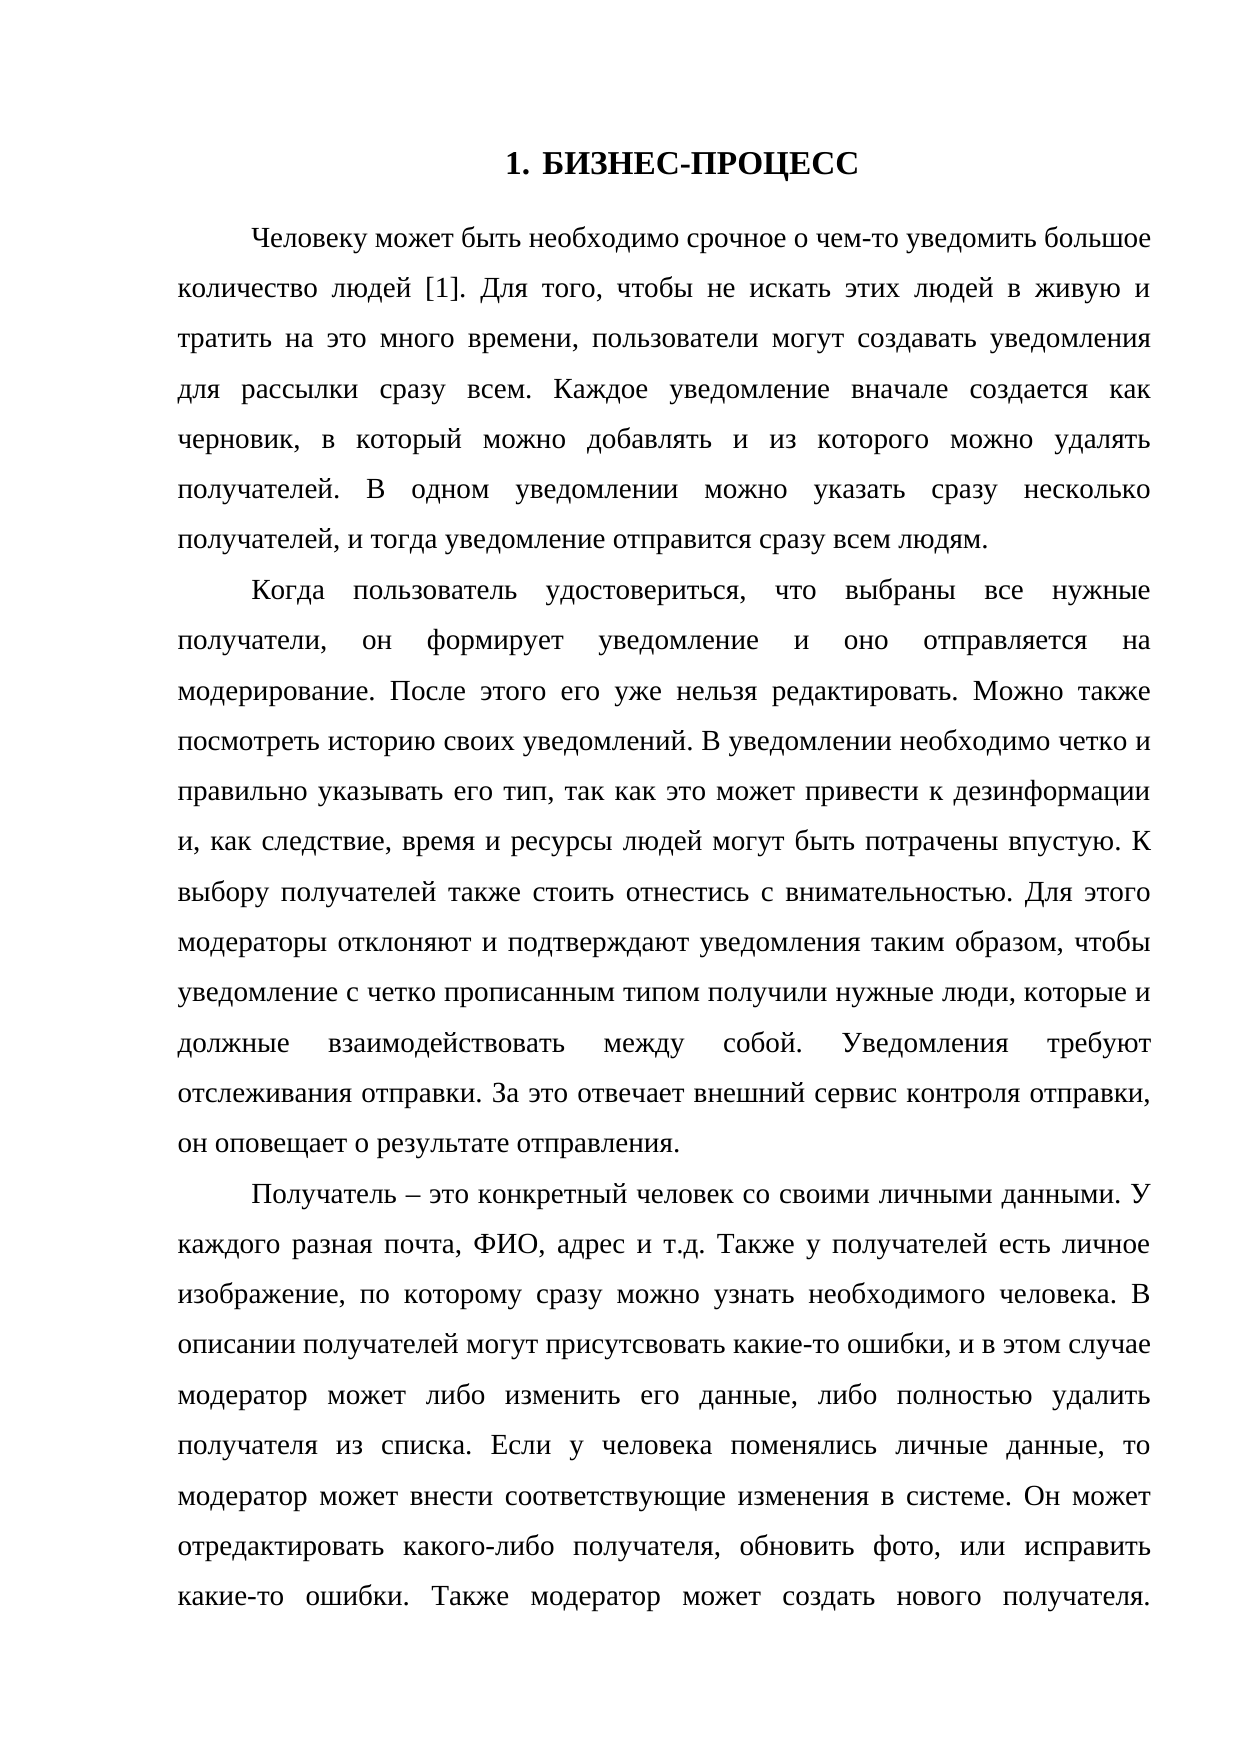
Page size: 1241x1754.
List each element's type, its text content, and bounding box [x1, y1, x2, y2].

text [177, 1176, 1152, 1612]
text Когда пользователь удостовериться, что выбраны все нужные получатели, он формирует уведомление и оно отправляется на модерирование. После этого его уже нельзя редактировать. Можно также посмотреть историю своих уведомлений. В уведомлении необходимо четко и правильно указывать его тип, так как это может привести к дезинформации и, как следствие, время и ресурсы людей могут быть потрачены впустую. К выбору получателей также стоить отнестись с внимательностью. Для этого модераторы отклоняют и подтверждают уведомления таким образом, чтобы уведомление с четко прописанным типом получили нужные люди, которые и должные взаимодействовать между собой. Уведомления требуют отслеживания отправки. За это отвечает внешний сервис контроля отправки, он оповещает о результате отправления. [177, 572, 1152, 1159]
text Человеку может быть необходимо срочное о чем-то уведомить большое количество людей [1]. Для того, чтобы не искать этих людей в живую и тратить на это много времени, пользователи могут создавать уведомления для рассылки сразу всем. Каждое уведомление вначале создается как черновик, в который можно добавлять и из которого можно удалять получателей. В одном уведомлении можно указать сразу несколько получателей, и тогда уведомление отправится сразу всем людям. [177, 220, 1152, 555]
subtitle БИЗНЕС-ПРОЦЕСС [213, 143, 1152, 181]
